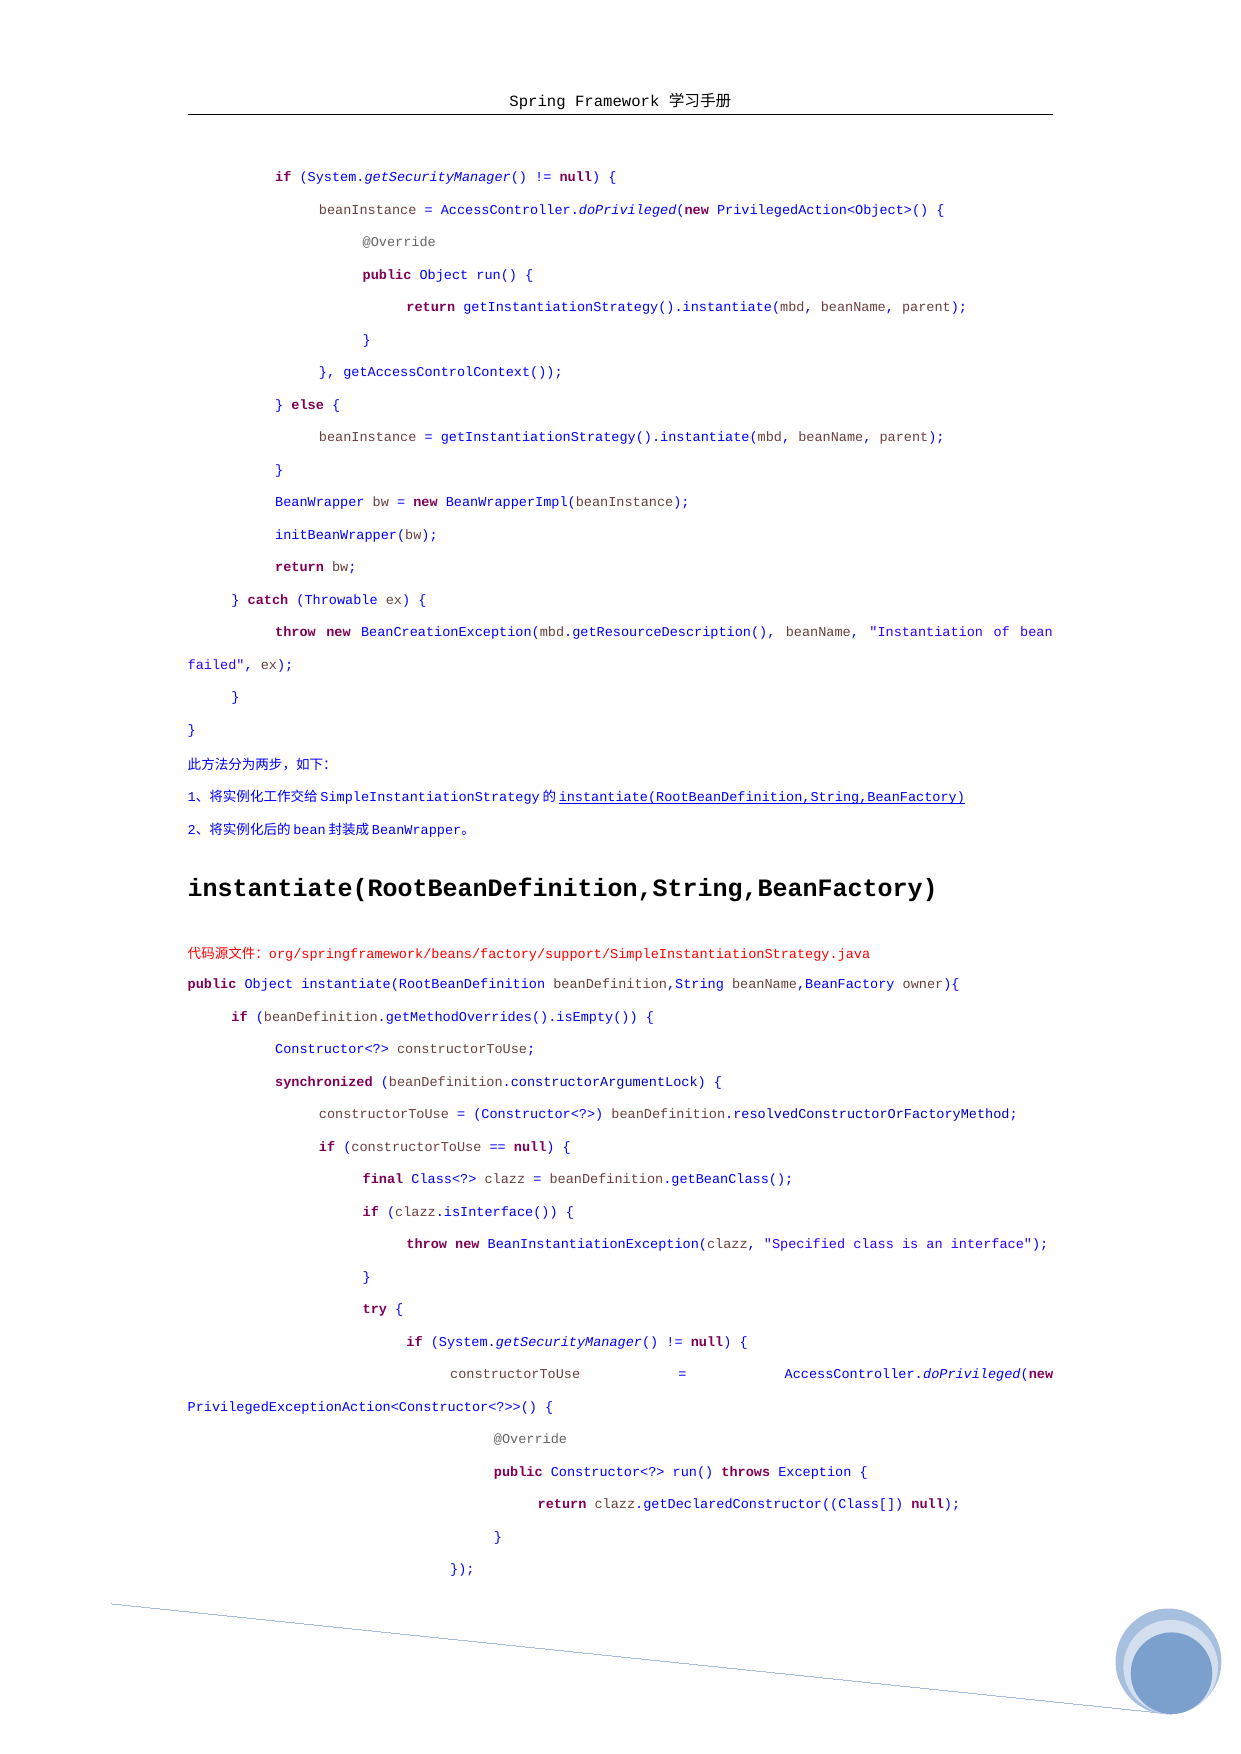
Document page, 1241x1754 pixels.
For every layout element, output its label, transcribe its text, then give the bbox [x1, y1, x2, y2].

text return getInstantiationStrategy().instantiate(mbd, beanName, parent); [187, 292, 1053, 324]
text constructorToUse = (Constructor<?>) beanDefinition.resolvedConstructorOrFactoryMethod; [187, 1099, 1053, 1131]
text public Object instantiate(RootBeanDefinition beanDefinition,String beanName,BeanFactory owner){ [187, 969, 1053, 1001]
text return clazz.getDeclaredConstructor((Class[]) null); [187, 1489, 1053, 1521]
text @Override [187, 1424, 1053, 1456]
text initBeanWrapper(bw); [187, 519, 1053, 552]
text public Constructor<?> run() throws Exception { [187, 1456, 1053, 1489]
text throw new BeanInstantiationException(clazz, "Specified class is an interface"); [187, 1229, 1053, 1261]
text try { [187, 1294, 1053, 1326]
text throw new BeanCreationException(mbd.getResourceDescription(), beanName, "Instantiation of bean failed", ex); [187, 617, 1053, 682]
text 代码源文件：org/springframework/beans/factory/support/SimpleInstantiationStrategy.java [187, 936, 1053, 969]
text if (beanDefinition.getMethodOverrides().isEmpty()) { [187, 1001, 1053, 1034]
text beanInstance = getInstantiationStrategy().instantiate(mbd, beanName, parent); [187, 422, 1053, 454]
text }, getAccessControlContext()); [187, 357, 1053, 389]
text } [187, 714, 1053, 747]
text if (System.getSecurityManager() != null) { [187, 162, 1053, 194]
text } catch (Throwable ex) { [187, 584, 1053, 617]
text beanInstance = AccessController.doPrivileged(new PrivilegedAction<Object>() { [187, 194, 1053, 227]
text final Class<?> clazz = beanDefinition.getBeanClass(); [187, 1164, 1053, 1196]
text } else { [187, 389, 1053, 422]
text Constructor<?> constructorToUse; [187, 1034, 1053, 1066]
text public Object run() { [187, 259, 1053, 292]
text BeanWrapper bw = new BeanWrapperImpl(beanInstance); [187, 487, 1053, 519]
text if (constructorToUse == null) { [187, 1131, 1053, 1164]
text if (System.getSecurityManager() != null) { [187, 1326, 1053, 1359]
text }); [187, 1554, 1053, 1586]
text } [187, 1521, 1053, 1554]
text } [187, 324, 1053, 357]
text @Override [187, 227, 1053, 259]
text return bw; [187, 552, 1053, 584]
text } [187, 682, 1053, 714]
text 1、将实例化工作交给SimpleInstantiationStrategy的instantiate(RootBeanDefinition,String,BeanFactory) [187, 779, 1053, 812]
text synchronized (beanDefinition.constructorArgumentLock) { [187, 1066, 1053, 1099]
text } [187, 454, 1053, 487]
text } [187, 1261, 1053, 1294]
text 2、将实例化后的bean封装成BeanWrapper。 [187, 812, 1053, 844]
text if (clazz.isInterface()) { [187, 1196, 1053, 1229]
text 此方法分为两步，如下： [187, 747, 1053, 779]
text constructorToUse = AccessController.doPrivileged(new PrivilegedExceptionAction<Constructor<?>>() { [187, 1359, 1053, 1424]
subtitle instantiate(RootBeanDefinition,String,BeanFactory) [187, 874, 1053, 906]
